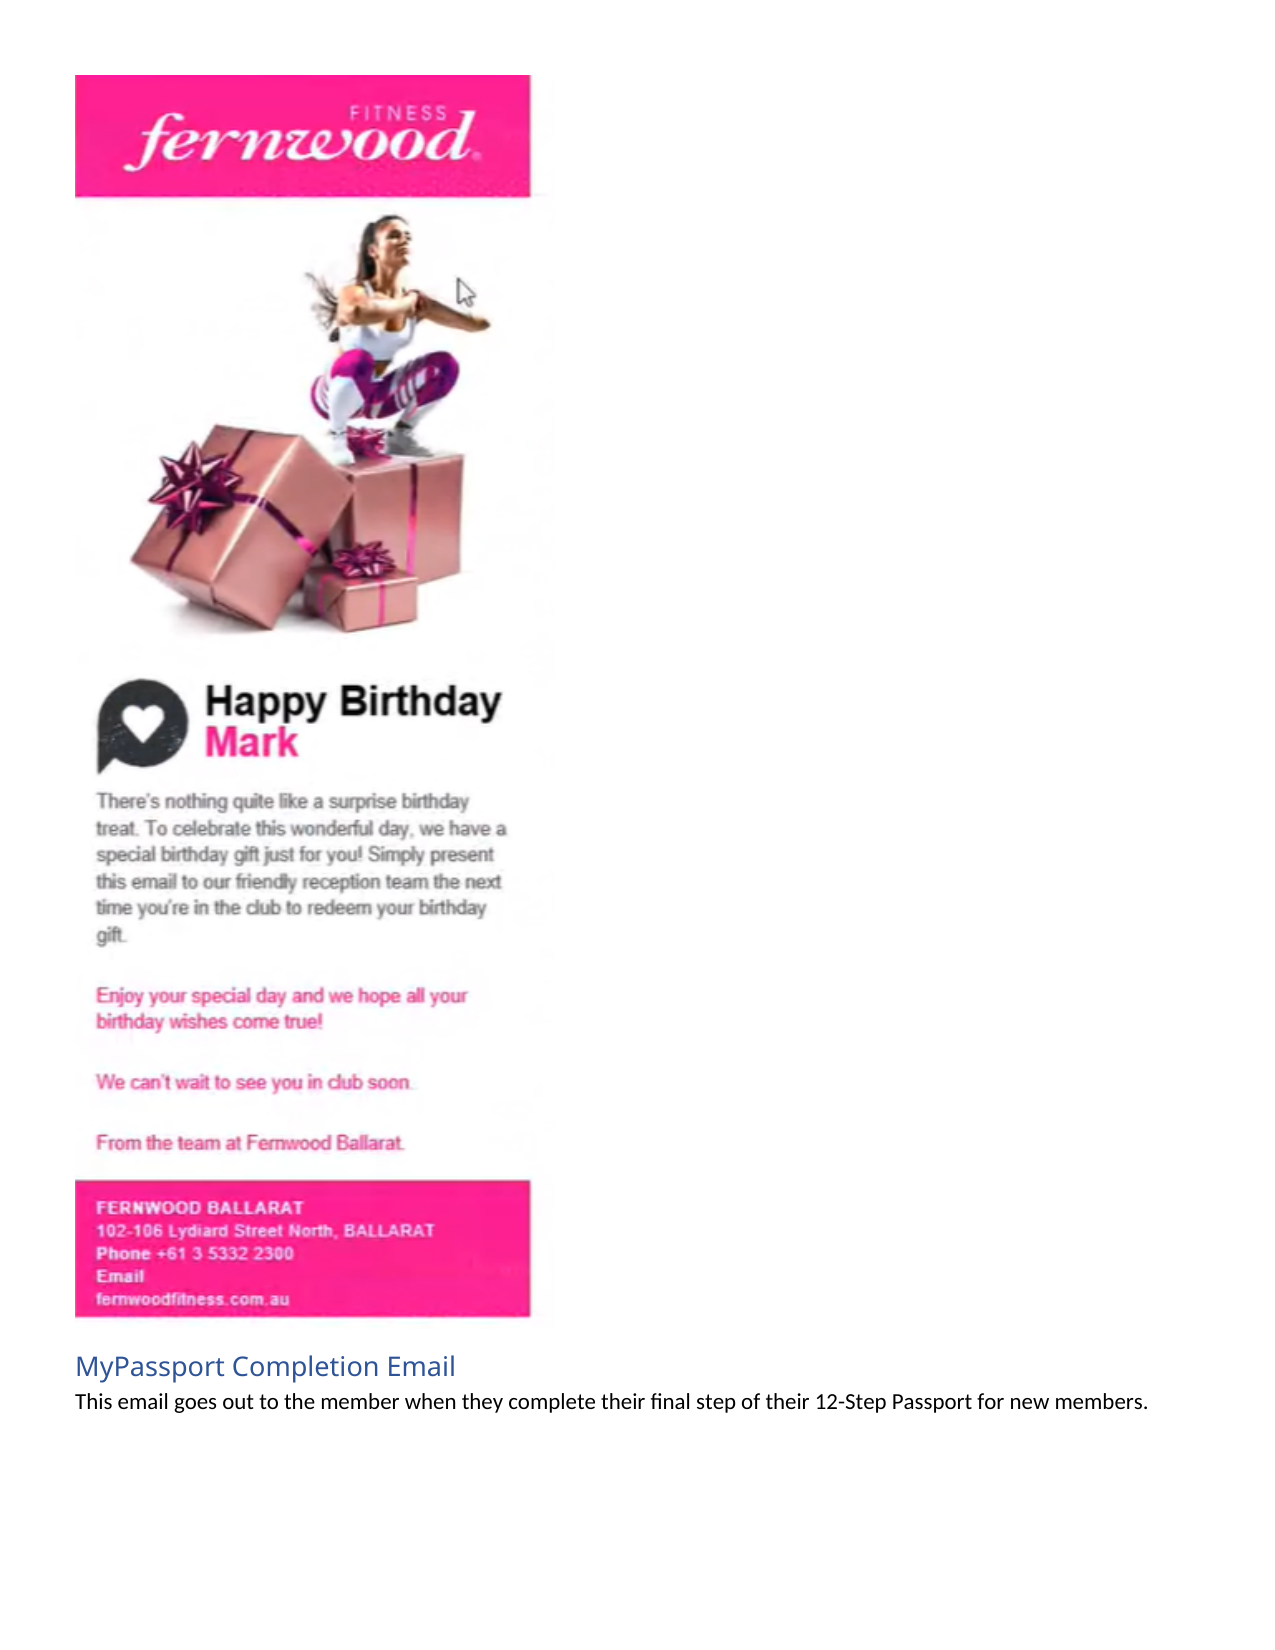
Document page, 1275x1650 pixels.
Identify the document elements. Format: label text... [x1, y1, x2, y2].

picture [75, 75, 555, 1329]
subtitle MyPassport Completion Email [75, 1347, 1200, 1384]
text This email goes out to the member when they complete their final step of their 12-Step Passport for new members. [75, 1387, 1200, 1415]
